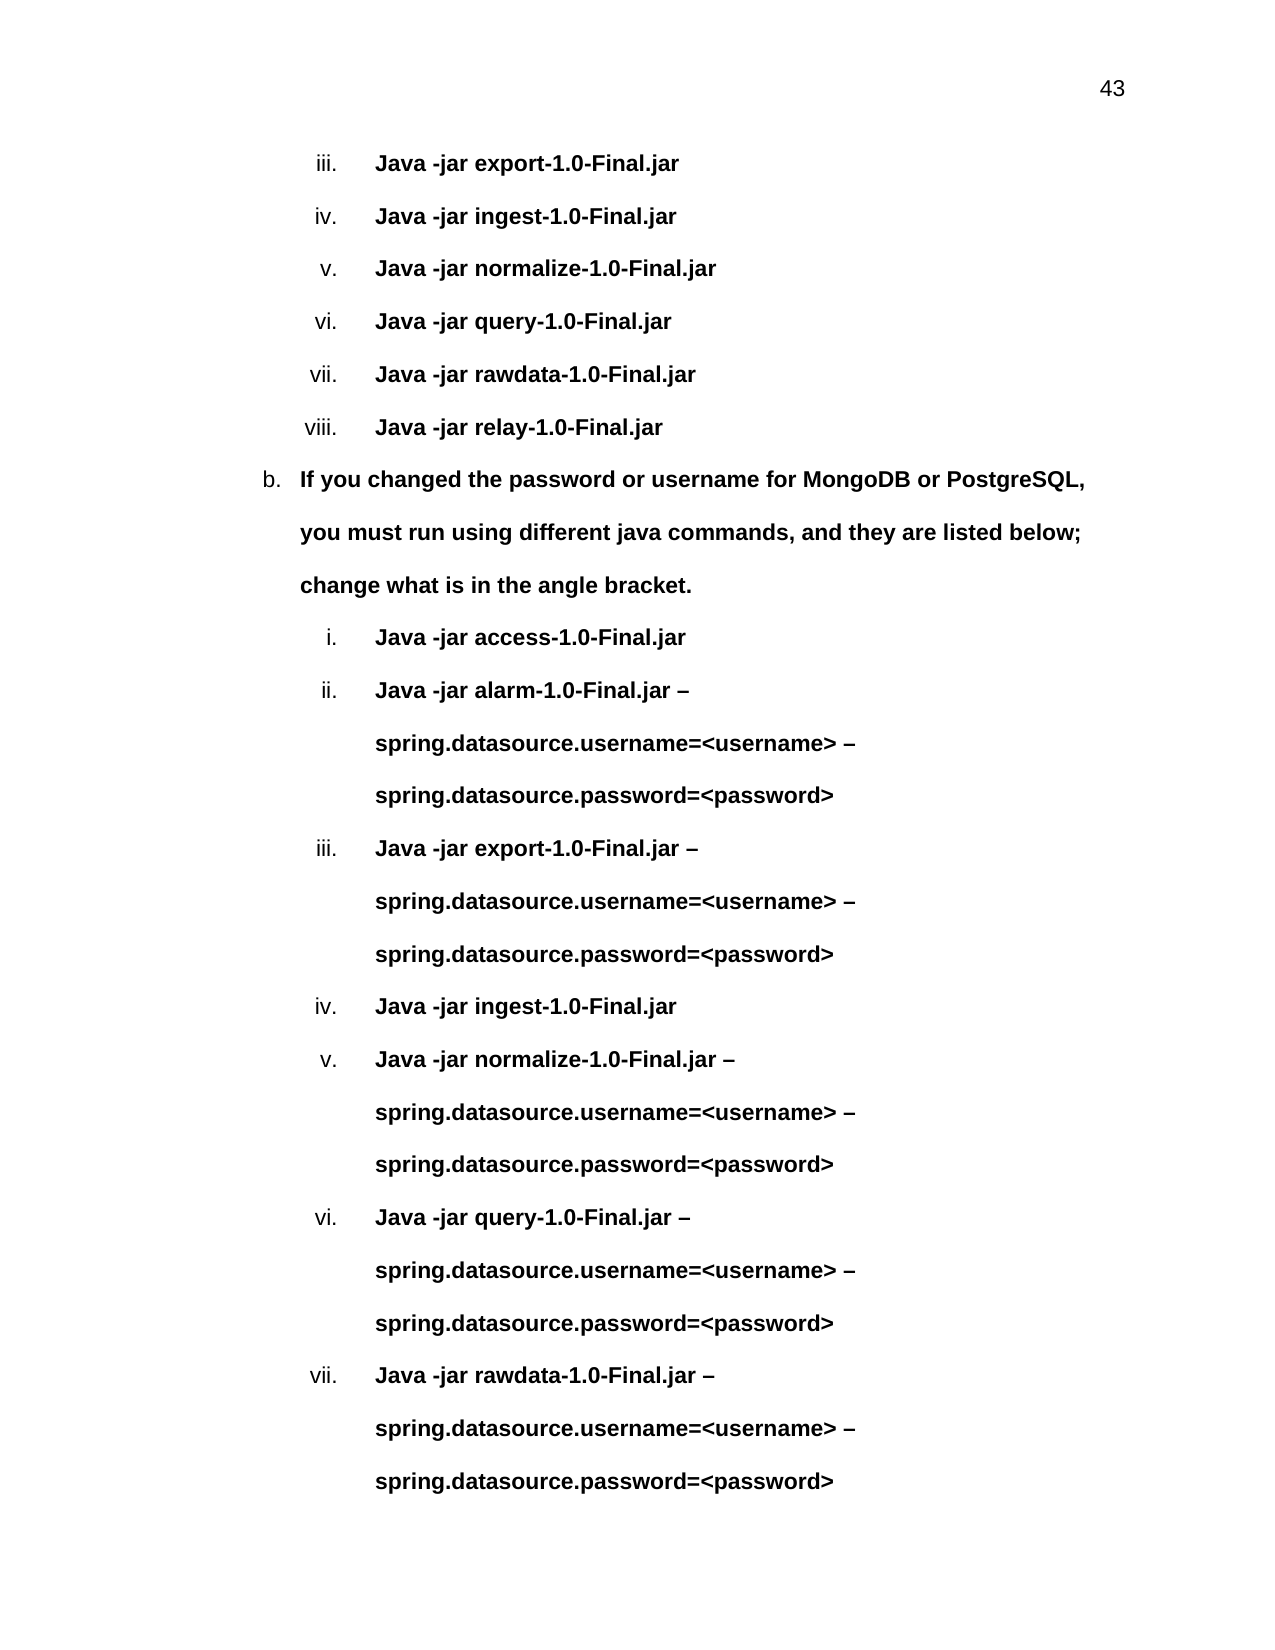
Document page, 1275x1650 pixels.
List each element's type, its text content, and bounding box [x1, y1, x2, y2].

list If you changed the password or username for MongoDB or PostgreSQL, you must run using different java commands, and they are listed below; change what is in the angle bracket. [262, 466, 1125, 598]
list Java -jar query-1.0-Final.jar –spring.datasource.username=<username> –spring.datasource.password=<password> [337, 1204, 1125, 1336]
list Java -jar export-1.0-Final.jar –spring.datasource.username=<username> –spring.datasource.password=<password> [337, 835, 1125, 967]
list Java -jar export-1.0-Final.jar [337, 150, 1125, 176]
list Java -jar rawdata-1.0-Final.jar –spring.datasource.username=<username> –spring.datasource.password=<password> [337, 1362, 1125, 1494]
list Java -jar normalize-1.0-Final.jar –spring.datasource.username=<username> –spring.datasource.password=<password> [337, 1046, 1125, 1178]
list Java -jar ingest-1.0-Final.jar [337, 993, 1125, 1020]
list Java -jar relay-1.0-Final.jar [337, 413, 1125, 440]
list Java -jar rawdata-1.0-Final.jar [337, 361, 1125, 387]
list Java -jar ingest-1.0-Final.jar [337, 203, 1125, 229]
list Java -jar access-1.0-Final.jar [337, 624, 1125, 651]
list Java -jar alarm-1.0-Final.jar –spring.datasource.username=<username> –spring.datasource.password=<password> [337, 677, 1125, 809]
list Java -jar normalize-1.0-Final.jar [337, 255, 1125, 282]
list Java -jar query-1.0-Final.jar [337, 308, 1125, 334]
